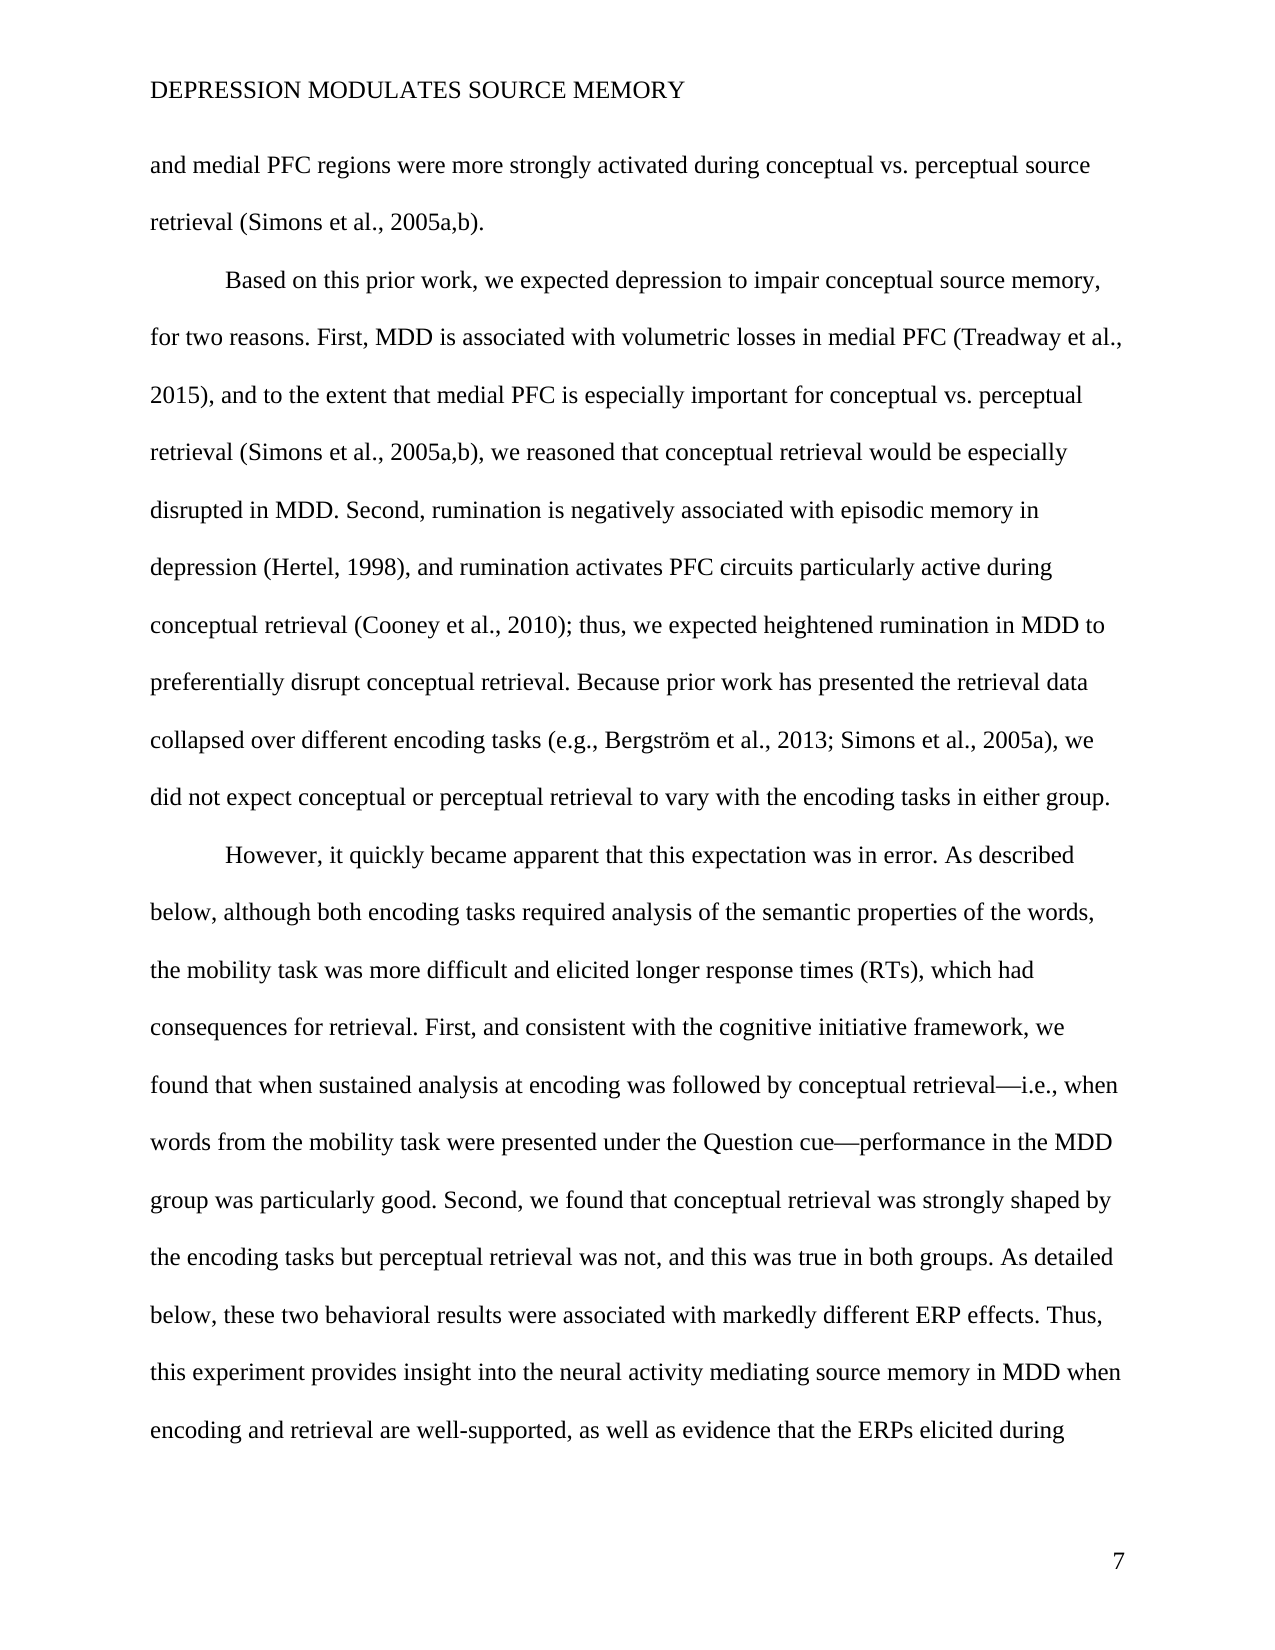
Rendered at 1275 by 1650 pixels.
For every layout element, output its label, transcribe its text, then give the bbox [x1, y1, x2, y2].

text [150, 150, 1125, 236]
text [150, 840, 1125, 1444]
text Based on this prior work, we expected depression to impair conceptual source memory, for two reasons. First, MDD is associated with volumetric losses in medial PFC (Treadway et al., 2015), and to the extent that medial PFC is especially important for conceptual vs. perceptual retrieval (Simons et al., 2005a,b), we reasoned that conceptual retrieval would be especially disrupted in MDD. Second, rumination is negatively associated with episodic memory in depression (Hertel, 1998), and rumination activates PFC circuits particularly active during conceptual retrieval (Cooney et al., 2010); thus, we expected heightened rumination in MDD to preferentially disrupt conceptual retrieval. Because prior work has presented the retrieval data collapsed over different encoding tasks (e.g., Bergström et al., 2013; Simons et al., 2005a), we did not expect conceptual or perceptual retrieval to vary with the encoding tasks in either group. [150, 265, 1125, 811]
